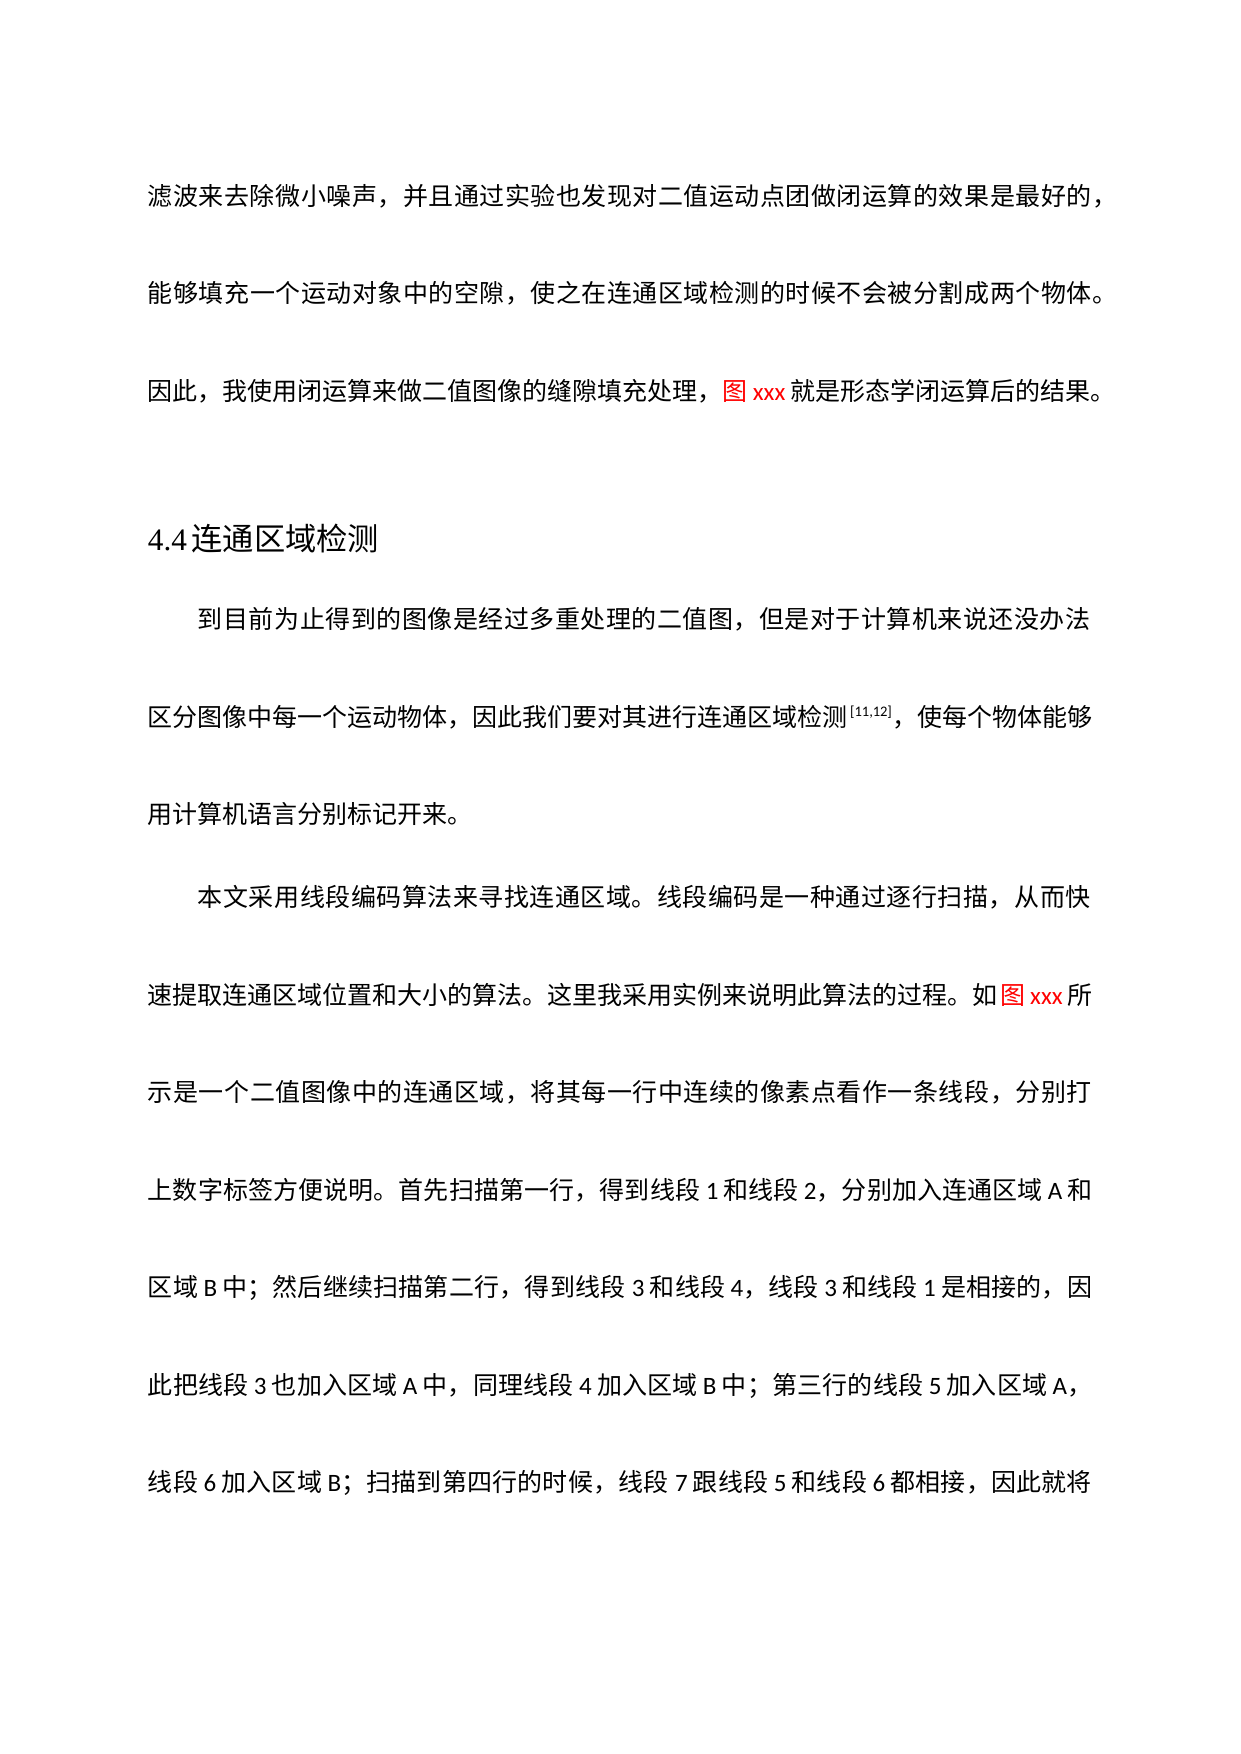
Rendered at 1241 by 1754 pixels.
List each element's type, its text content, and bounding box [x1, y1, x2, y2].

text 到目前为止得到的图像是经过多重处理的二值图，但是对于计算机来说还没办法区分图像中每一个运动物体，因此我们要对其进行连通区域检测[11,12]，使每个物体能够用计算机语言分别标记开来。 [148, 585, 1092, 845]
list 连通区域检测 [148, 504, 1092, 569]
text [148, 162, 1092, 422]
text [148, 863, 1092, 1513]
